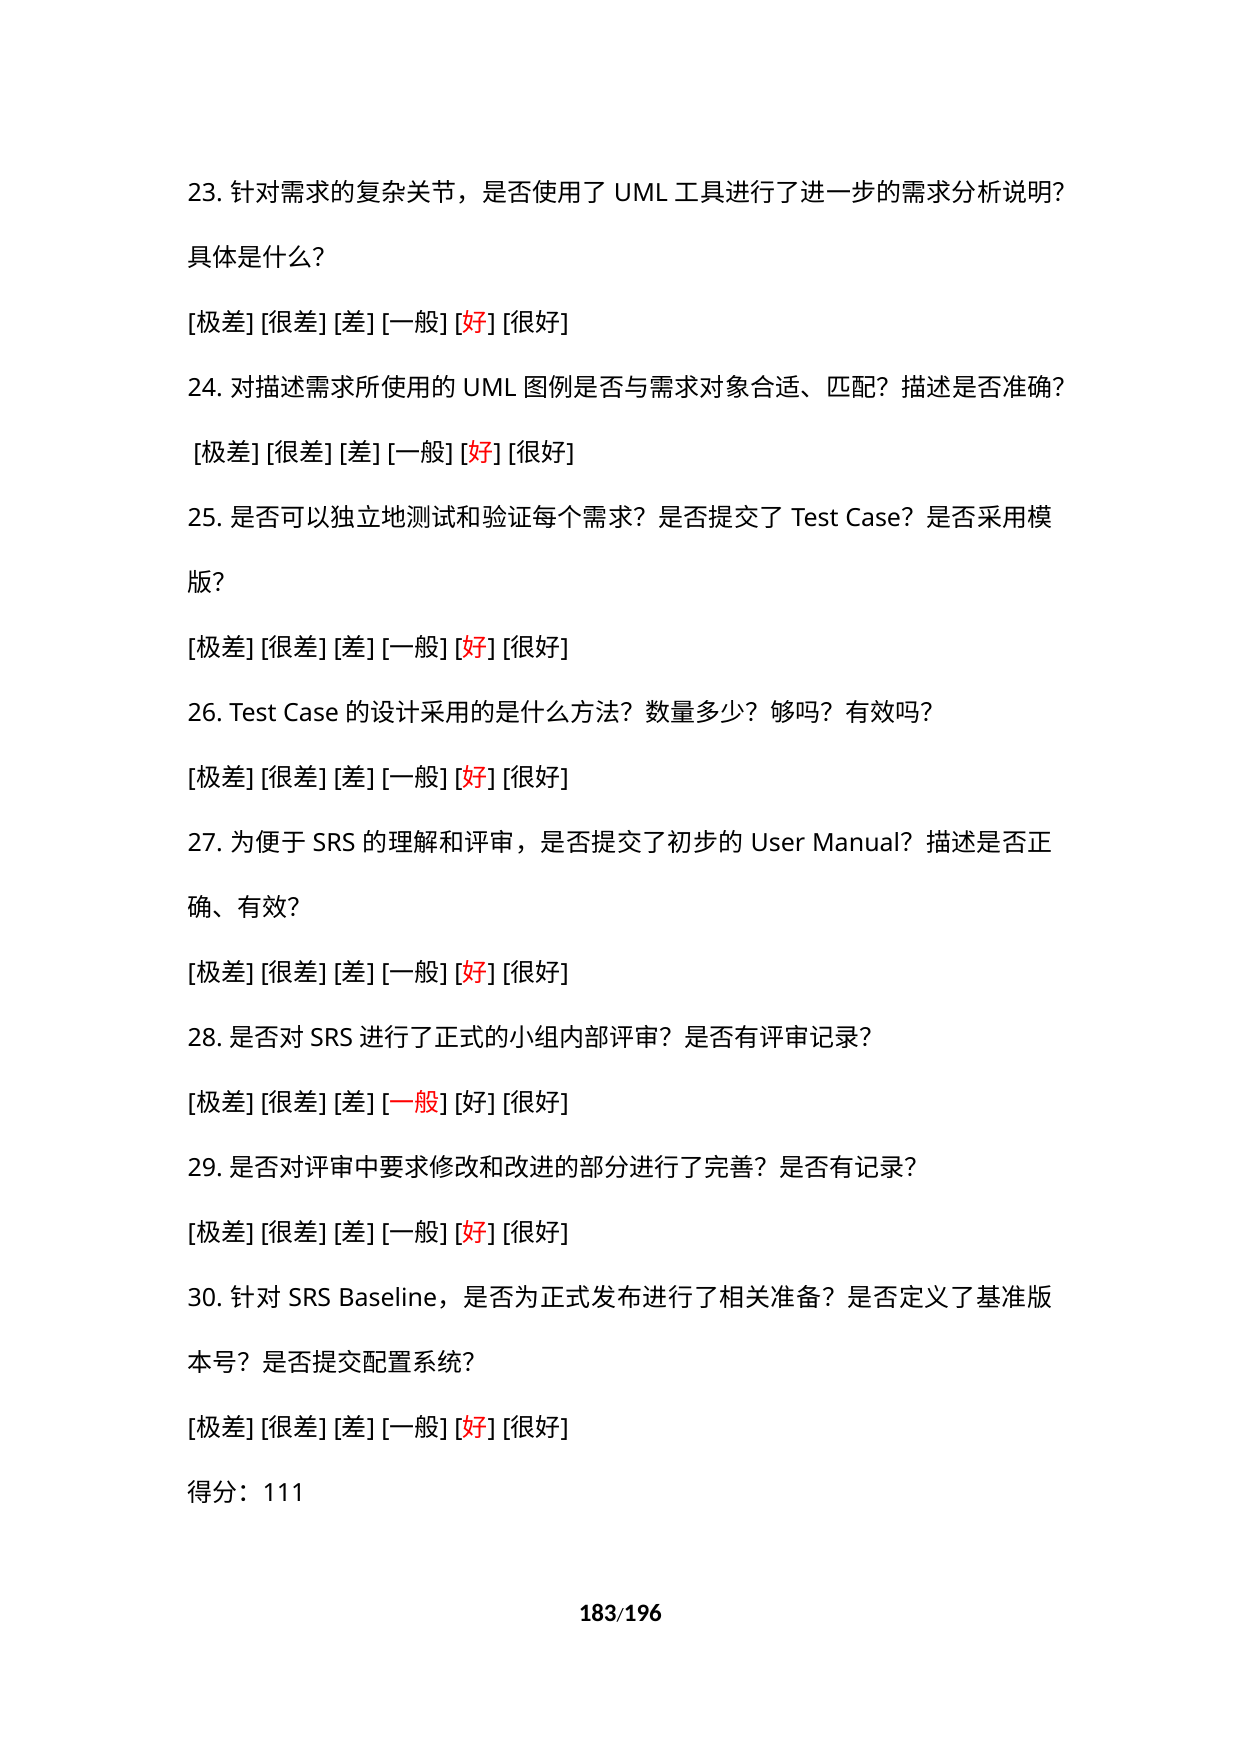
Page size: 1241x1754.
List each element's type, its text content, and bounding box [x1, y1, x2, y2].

text [极差] [很差] [差] [一般] [好] [很好] [187, 938, 1053, 1003]
text [极差] [很差] [差] [一般] [好] [很好] [187, 1198, 1053, 1263]
text [极差] [很差] [差] [一般] [好] [很好] [187, 288, 1053, 353]
text 30. 针对 SRS Baseline，是否为正式发布进行了相关准备？是否定义了基准版本号？是否提交配置系统？ [187, 1263, 1053, 1393]
text 26. Test Case 的设计采用的是什么方法？数量多少？够吗？有效吗？ [187, 678, 1053, 743]
text 23. 针对需求的复杂关节，是否使用了 UML 工具进行了进一步的需求分析说明？具体是什么？ [187, 158, 1053, 288]
text [极差] [很差] [差] [一般] [好] [很好] [187, 1068, 1053, 1133]
text [极差] [很差] [差] [一般] [好] [很好] [187, 1393, 1053, 1458]
text 29. 是否对评审中要求修改和改进的部分进行了完善？是否有记录？ [187, 1133, 1053, 1198]
text 28. 是否对 SRS 进行了正式的小组内部评审？是否有评审记录？ [187, 1003, 1053, 1068]
text 得分：111 [187, 1458, 1053, 1523]
text [极差] [很差] [差] [一般] [好] [很好] [187, 613, 1053, 678]
text 24. 对描述需求所使用的 UML 图例是否与需求对象合适、匹配？描述是否准确？ [极差] [很差] [差] [一般] [好] [很好] [187, 353, 1053, 483]
text 27. 为便于 SRS 的理解和评审，是否提交了初步的 User Manual？描述是否正确、有效？ [187, 808, 1053, 938]
text [极差] [很差] [差] [一般] [好] [很好] [187, 743, 1053, 808]
text 25. 是否可以独立地测试和验证每个需求？是否提交了 Test Case？是否采用模版？ [187, 483, 1053, 613]
